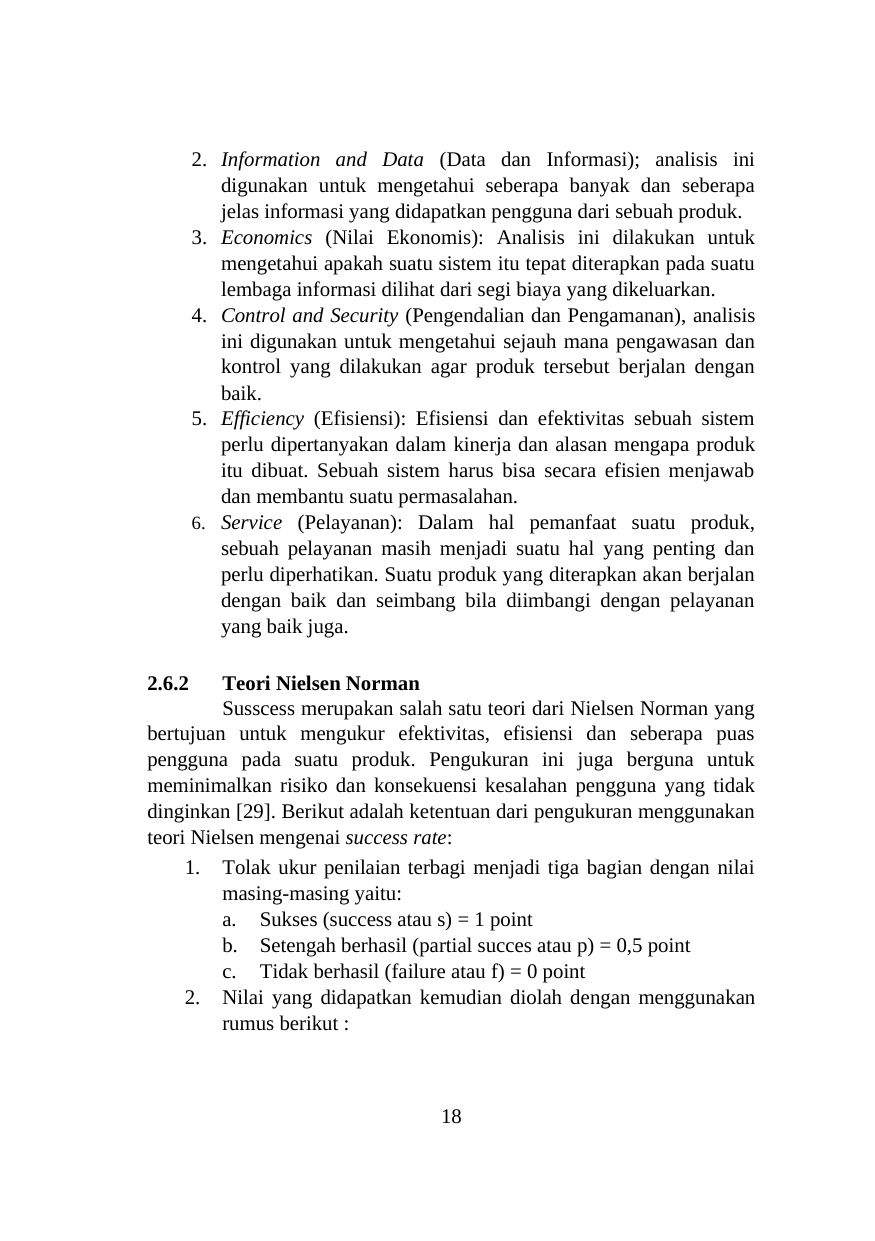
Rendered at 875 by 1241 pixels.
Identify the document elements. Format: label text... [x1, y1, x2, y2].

list Setengah berhasil (partial succes atau p) = 0,5 point [222, 933, 756, 957]
list Nilai yang didapatkan kemudian diolah dengan menggunakan rumus berikut : [184, 985, 756, 1035]
text Susscess merupakan salah satu teori dari Nielsen Norman yang bertujuan untuk mengukur efektivitas, efisiensi dan seberapa puas pengguna pada suatu produk. Pengukuran ini juga berguna untuk meminimalkan risiko dan konsekuensi kesalahan pengguna yang tidak dinginkan [29]. Berikut adalah ketentuan dari pengukuran menggunakan teori Nielsen mengenai success rate: [147, 695, 756, 849]
list Sukses (success atau s) = 1 point [222, 907, 756, 931]
list Economics (Nilai Ekonomis): Analisis ini dilakukan untuk mengetahui apakah suatu sistem itu tepat diterapkan pada suatu lembaga informasi dilihat dari segi biaya yang dikeluarkan. [191, 225, 756, 301]
list Efficiency (Efisiensi): Efisiensi dan efektivitas sebuah sistem perlu dipertanyakan dalam kinerja dan alasan mengapa produk itu dibuat. Sebuah sistem harus bisa secara efisien menjawab dan membantu suatu permasalahan. [191, 406, 756, 508]
list Control and Security (Pengendalian dan Pengamanan), analisis ini digunakan untuk mengetahui sejauh mana pengawasan dan kontrol yang dilakukan agar produk tersebut berjalan dengan baik. [191, 303, 756, 404]
subtitle 2.6.2 Teori Nielsen Norman [147, 671, 756, 695]
list Tidak berhasil (failure atau f) = 0 point [222, 959, 756, 983]
list Information and Data (Data dan Informasi); analisis ini digunakan untuk mengetahui seberapa banyak dan seberapa jelas informasi yang didapatkan pengguna dari sebuah produk. [191, 147, 756, 223]
list Tolak ukur penilaian terbagi menjadi tiga bagian dengan nilai masing-masing yaitu: [184, 855, 756, 905]
list Service (Pelayanan): Dalam hal pemanfaat suatu produk, sebuah pelayanan masih menjadi suatu hal yang penting dan perlu diperhatikan. Suatu produk yang diterapkan akan berjalan dengan baik dan seimbang bila diimbangi dengan pelayanan yang baik juga. [191, 510, 756, 638]
